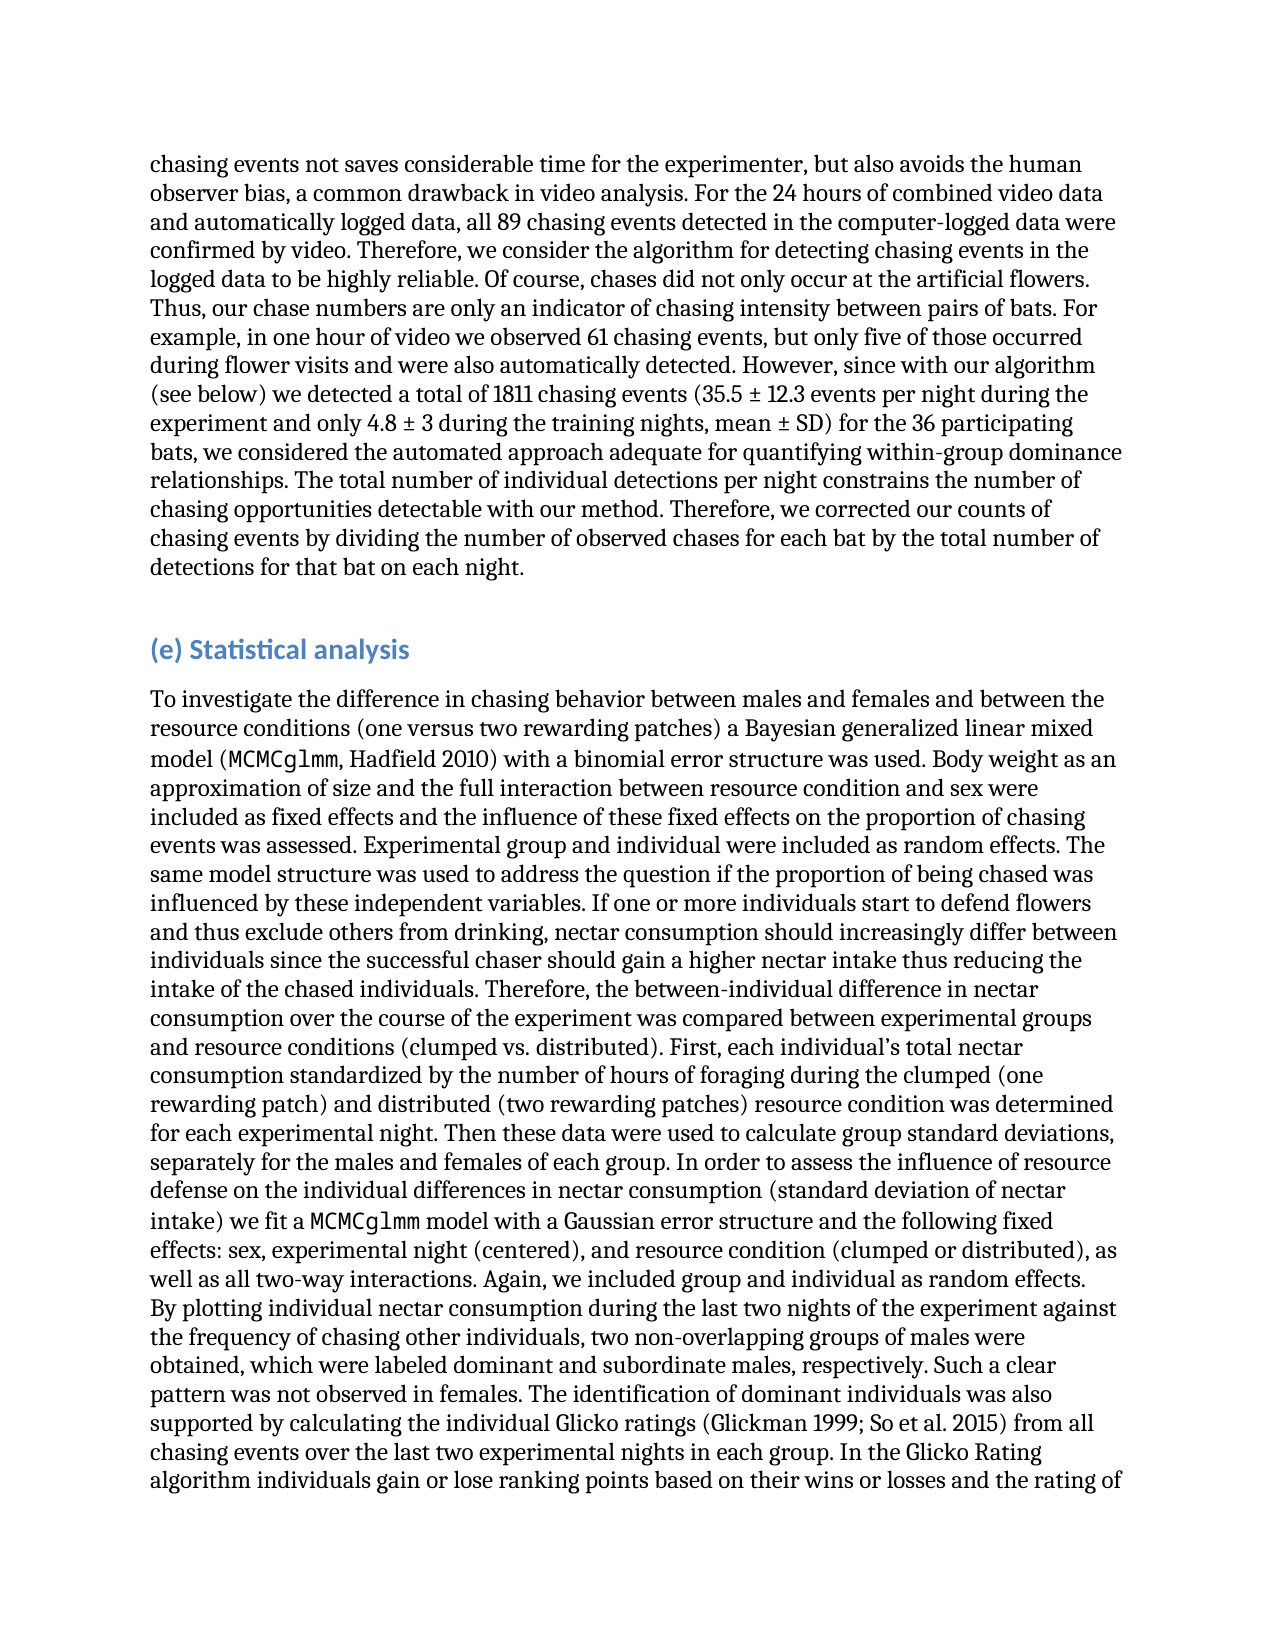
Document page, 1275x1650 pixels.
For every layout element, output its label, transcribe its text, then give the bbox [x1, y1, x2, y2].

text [150, 150, 1125, 610]
subtitle (e) Statistical analysis [150, 631, 1125, 666]
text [150, 685, 1125, 1495]
